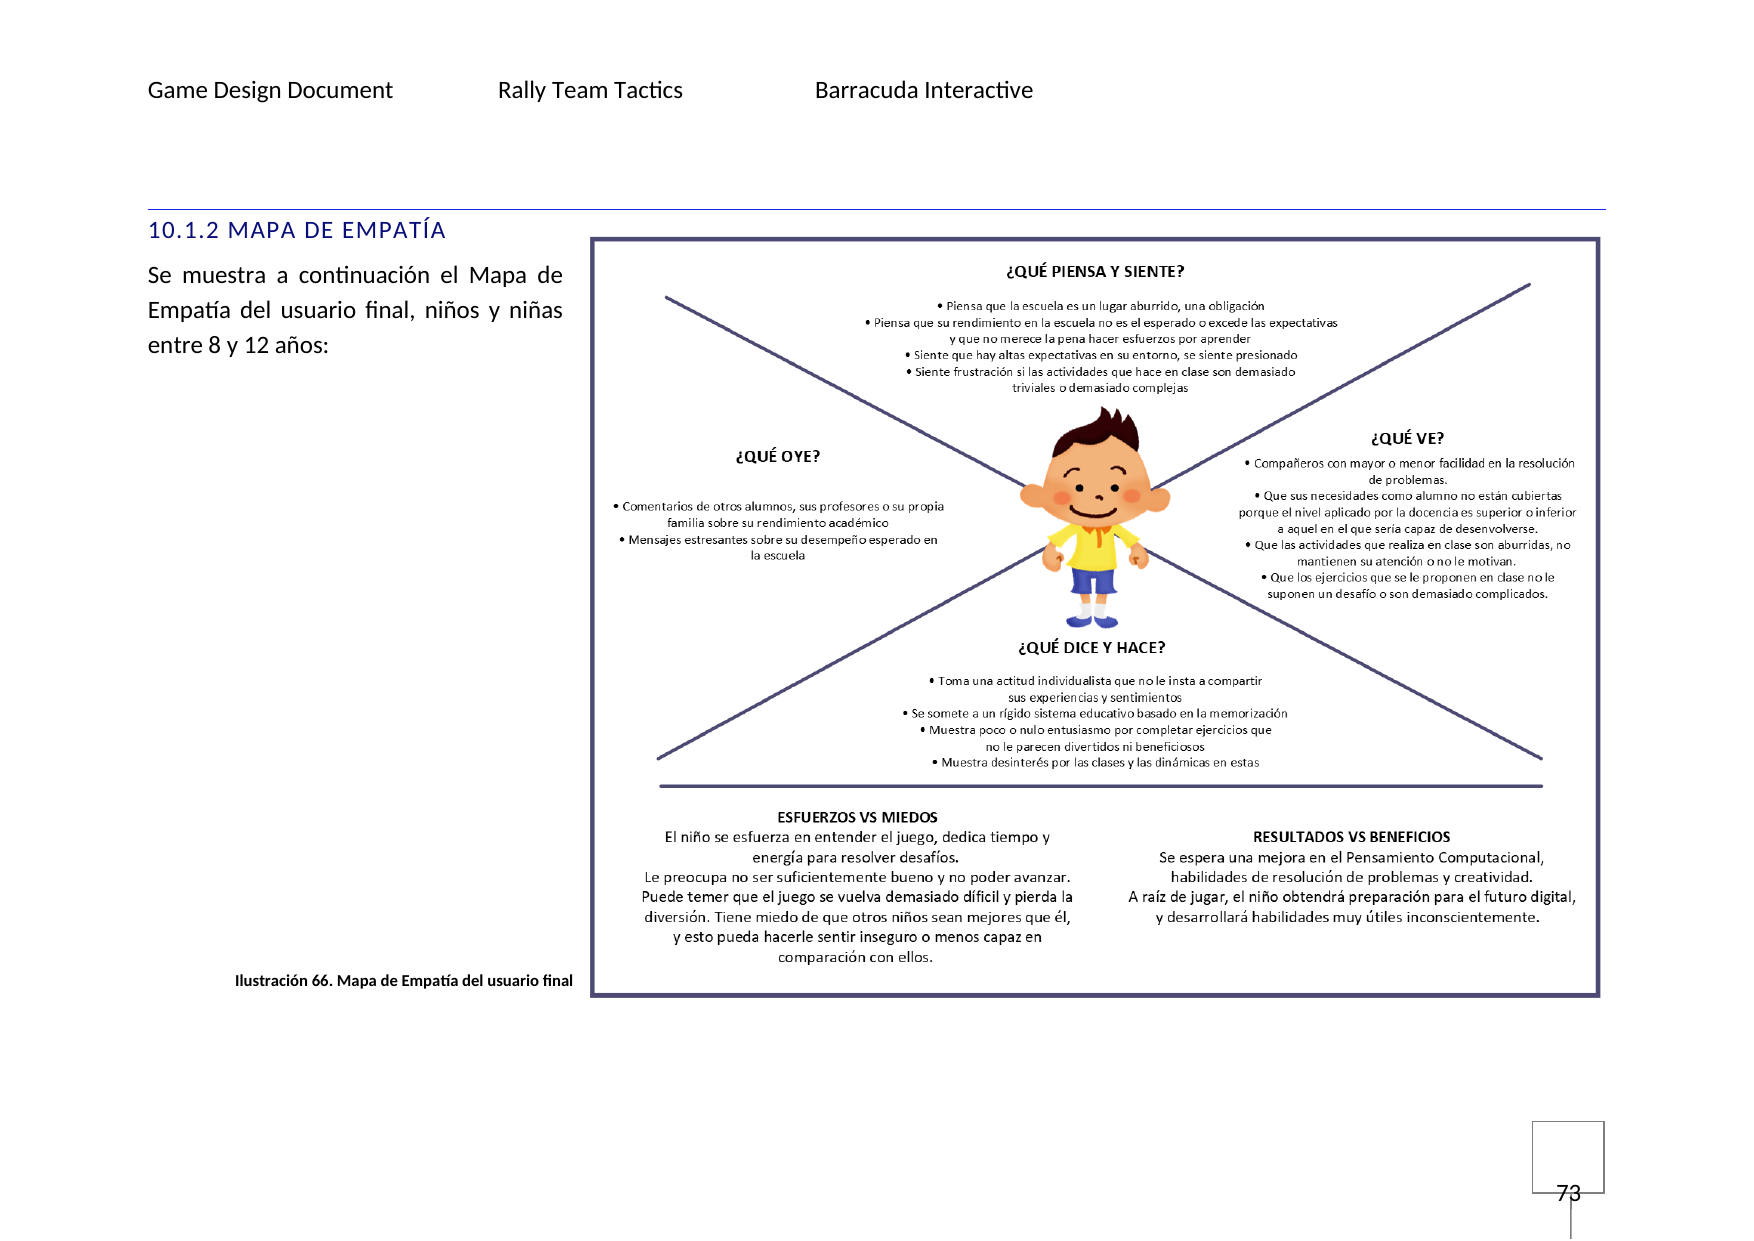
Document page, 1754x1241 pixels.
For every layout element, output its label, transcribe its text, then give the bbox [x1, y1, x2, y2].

text Se muestra a continuación el Mapa de Empatía del usuario final, niños y niñas entre 8 y 12 años: [148, 259, 582, 360]
picture [582, 229, 1607, 1005]
subtitle 10.1.2 Mapa de Empatía [148, 210, 1606, 245]
